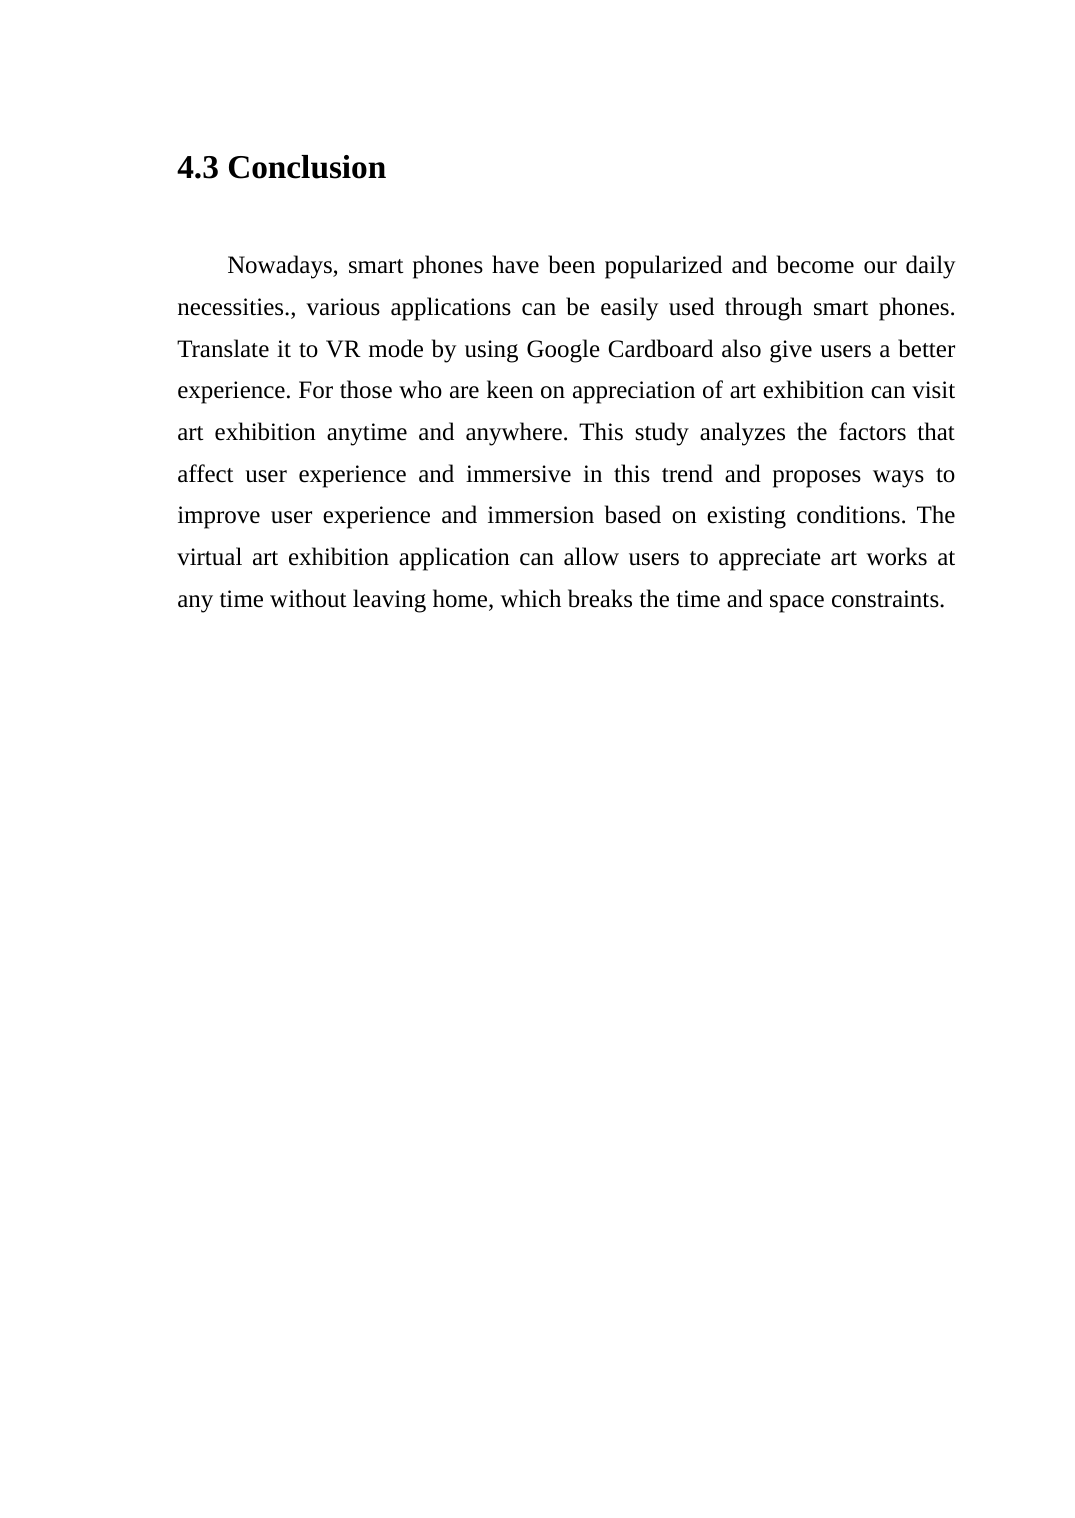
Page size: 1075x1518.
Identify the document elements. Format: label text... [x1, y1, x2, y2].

text 4.3 Conclusion [177, 147, 956, 185]
text Nowadays, smart phones have been popularized and become our daily necessities., various applications can be easily used through smart phones. Translate it to VR mode by using Google Cardboard also give users a better experience. For those who are keen on appreciation of art exhibition can visit art exhibition anytime and anywhere. This study analyzes the factors that affect user experience and immersive in this trend and proposes ways to improve user experience and immersion based on existing conditions. The virtual art exhibition application can allow users to appreciate art works at any time without leaving home, which breaks the time and space constraints. [177, 240, 956, 615]
